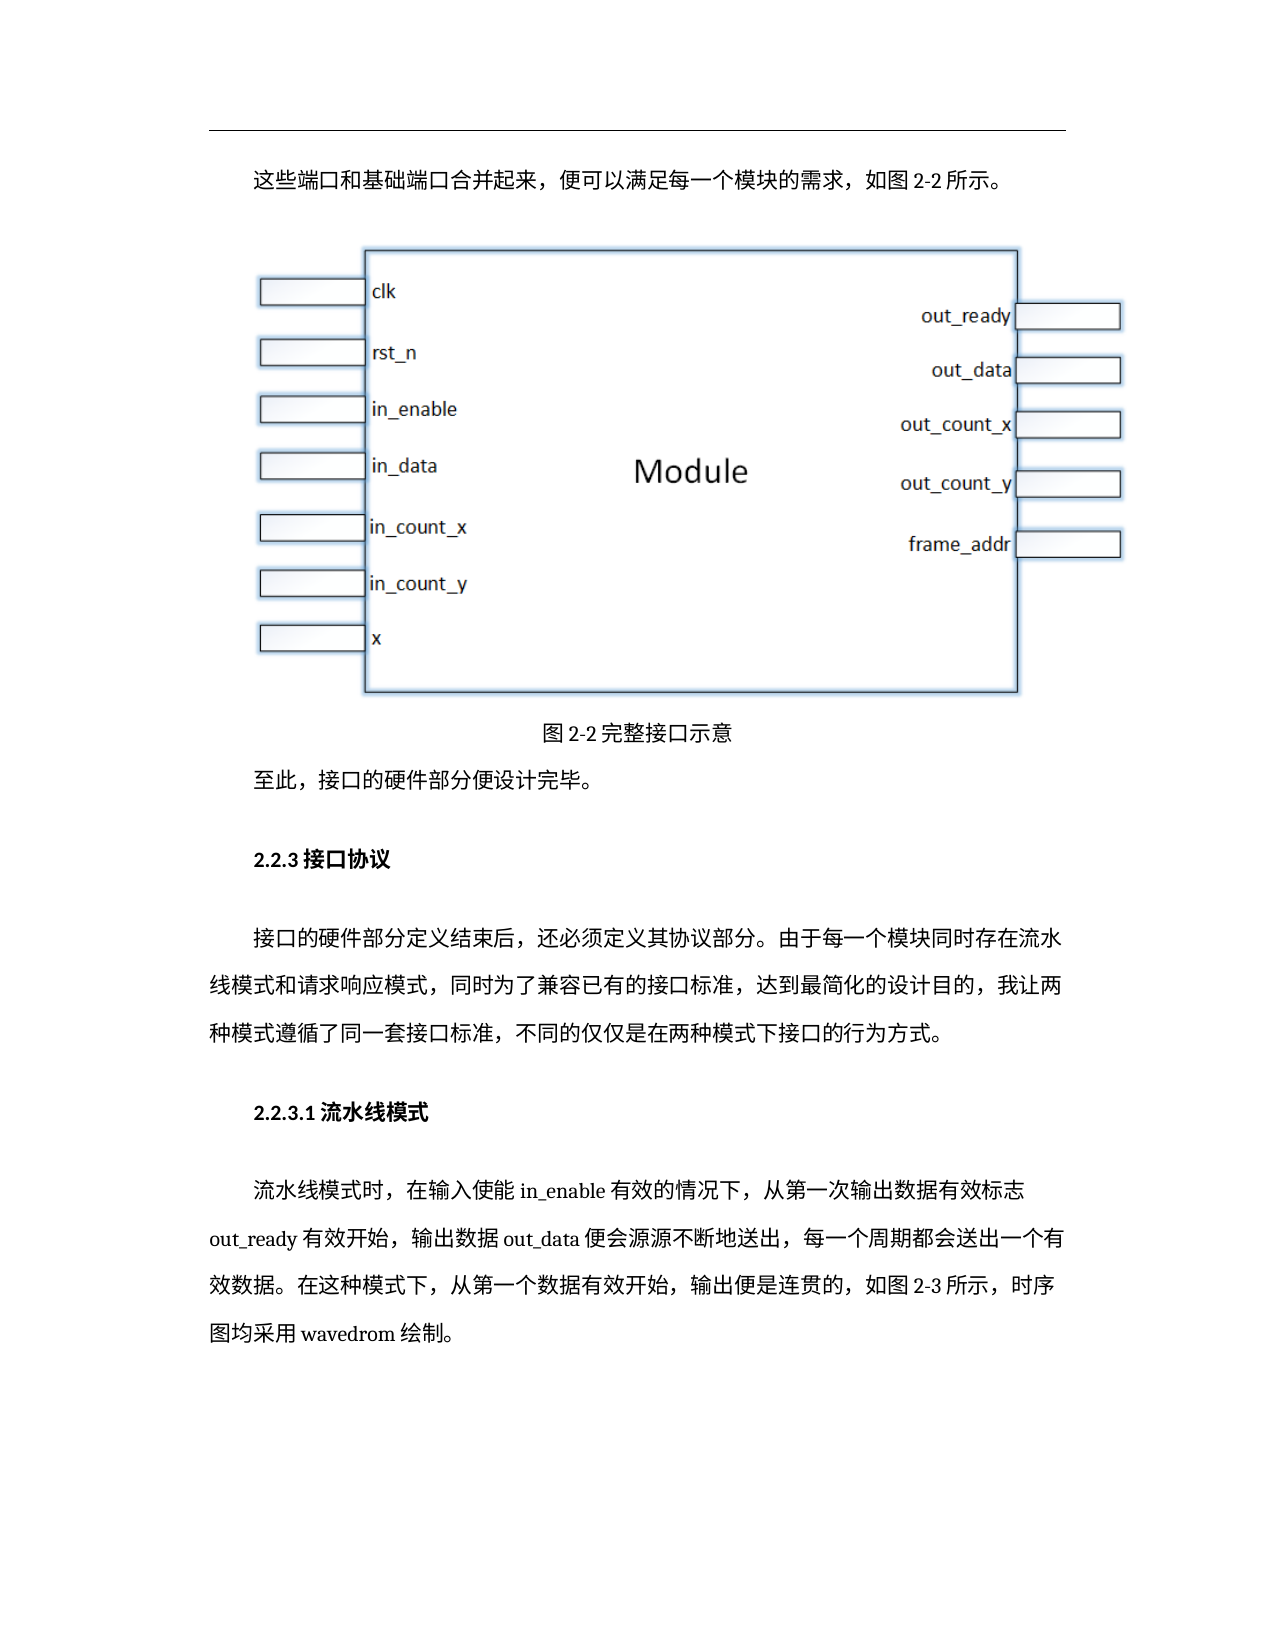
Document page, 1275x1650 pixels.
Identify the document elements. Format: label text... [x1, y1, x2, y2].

picture [253, 244, 1129, 700]
subtitle 2.2.3.1 流水线模式 [209, 1094, 1066, 1126]
text 这些端口和基础端口合并起来，便可以满足每一个模块的需求，如图2-2所示。 [209, 163, 1066, 232]
text 至此，接口的硬件部分便设计完毕。 [209, 763, 1066, 795]
subtitle 2.2.3 接口协议 [209, 842, 1066, 874]
text 接口的硬件部分定义结束后，还必须定义其协议部分。由于每一个模块同时存在流水线模式和请求响应模式，同时为了兼容已有的接口标准，达到最简化的设计目的，我让两种模式遵循了同一套接口标准，不同的仅仅是在两种模式下接口的行为方式。 [209, 921, 1066, 1047]
text 流水线模式时，在输入使能in_enable有效的情况下，从第一次输出数据有效标志out_ready有效开始，输出数据out_data便会源源不断地送出，每一个周期都会送出一个有效数据。在这种模式下，从第一个数据有效开始，输出便是连贯的，如图2-3所示，时序图均采用wavedrom绘制。 [209, 1173, 1066, 1347]
